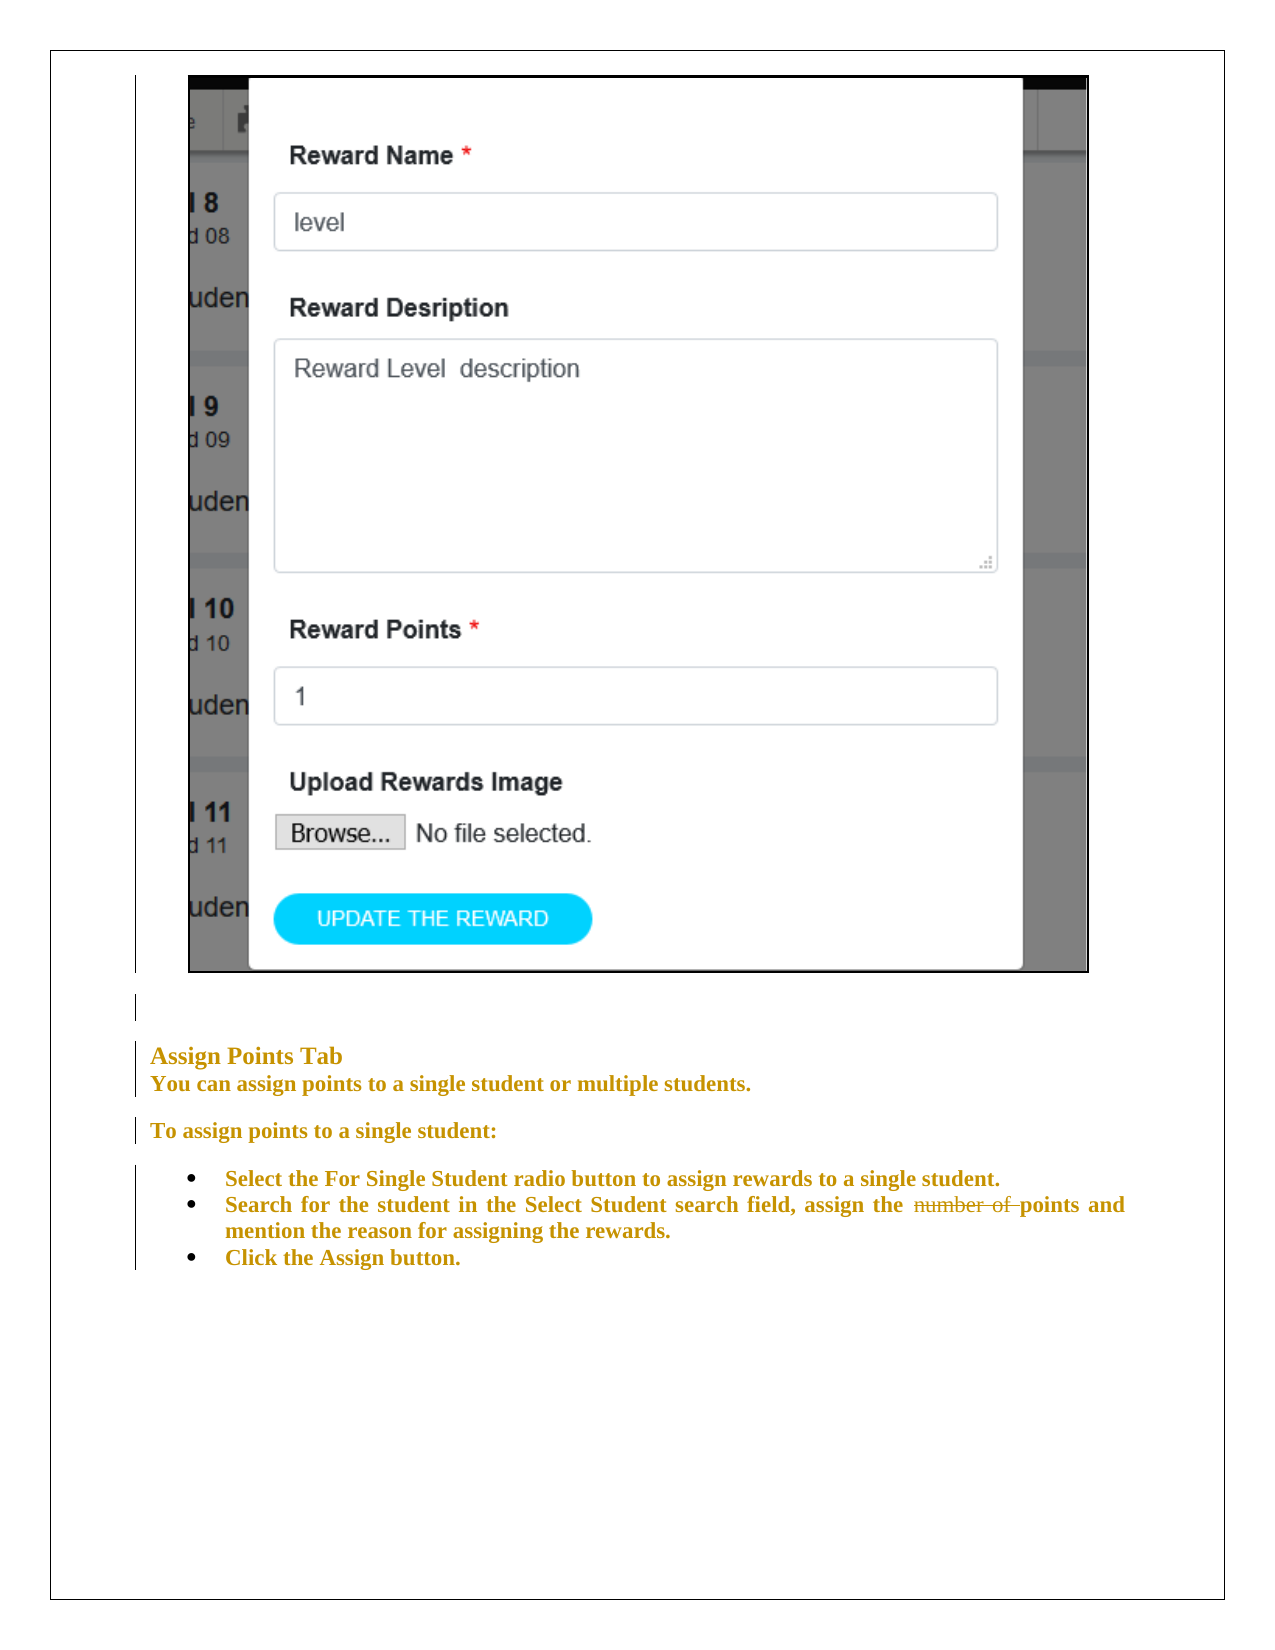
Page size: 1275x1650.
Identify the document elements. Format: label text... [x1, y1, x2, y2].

list Search for the student in the Select Student search field, assign the points and mention the reason for assigning the rewards. [187, 1191, 1125, 1244]
text To assign points to a single student: [150, 1117, 1125, 1144]
subtitle Assign Points Tab [150, 1041, 1125, 1070]
list Select the For Single Student radio button to assign rewards to a single student. [187, 1164, 1125, 1191]
text You can assign points to a single student or multiple students. [150, 1070, 1125, 1097]
picture [190, 78, 1087, 971]
list Click the Assign button. [187, 1244, 1125, 1270]
